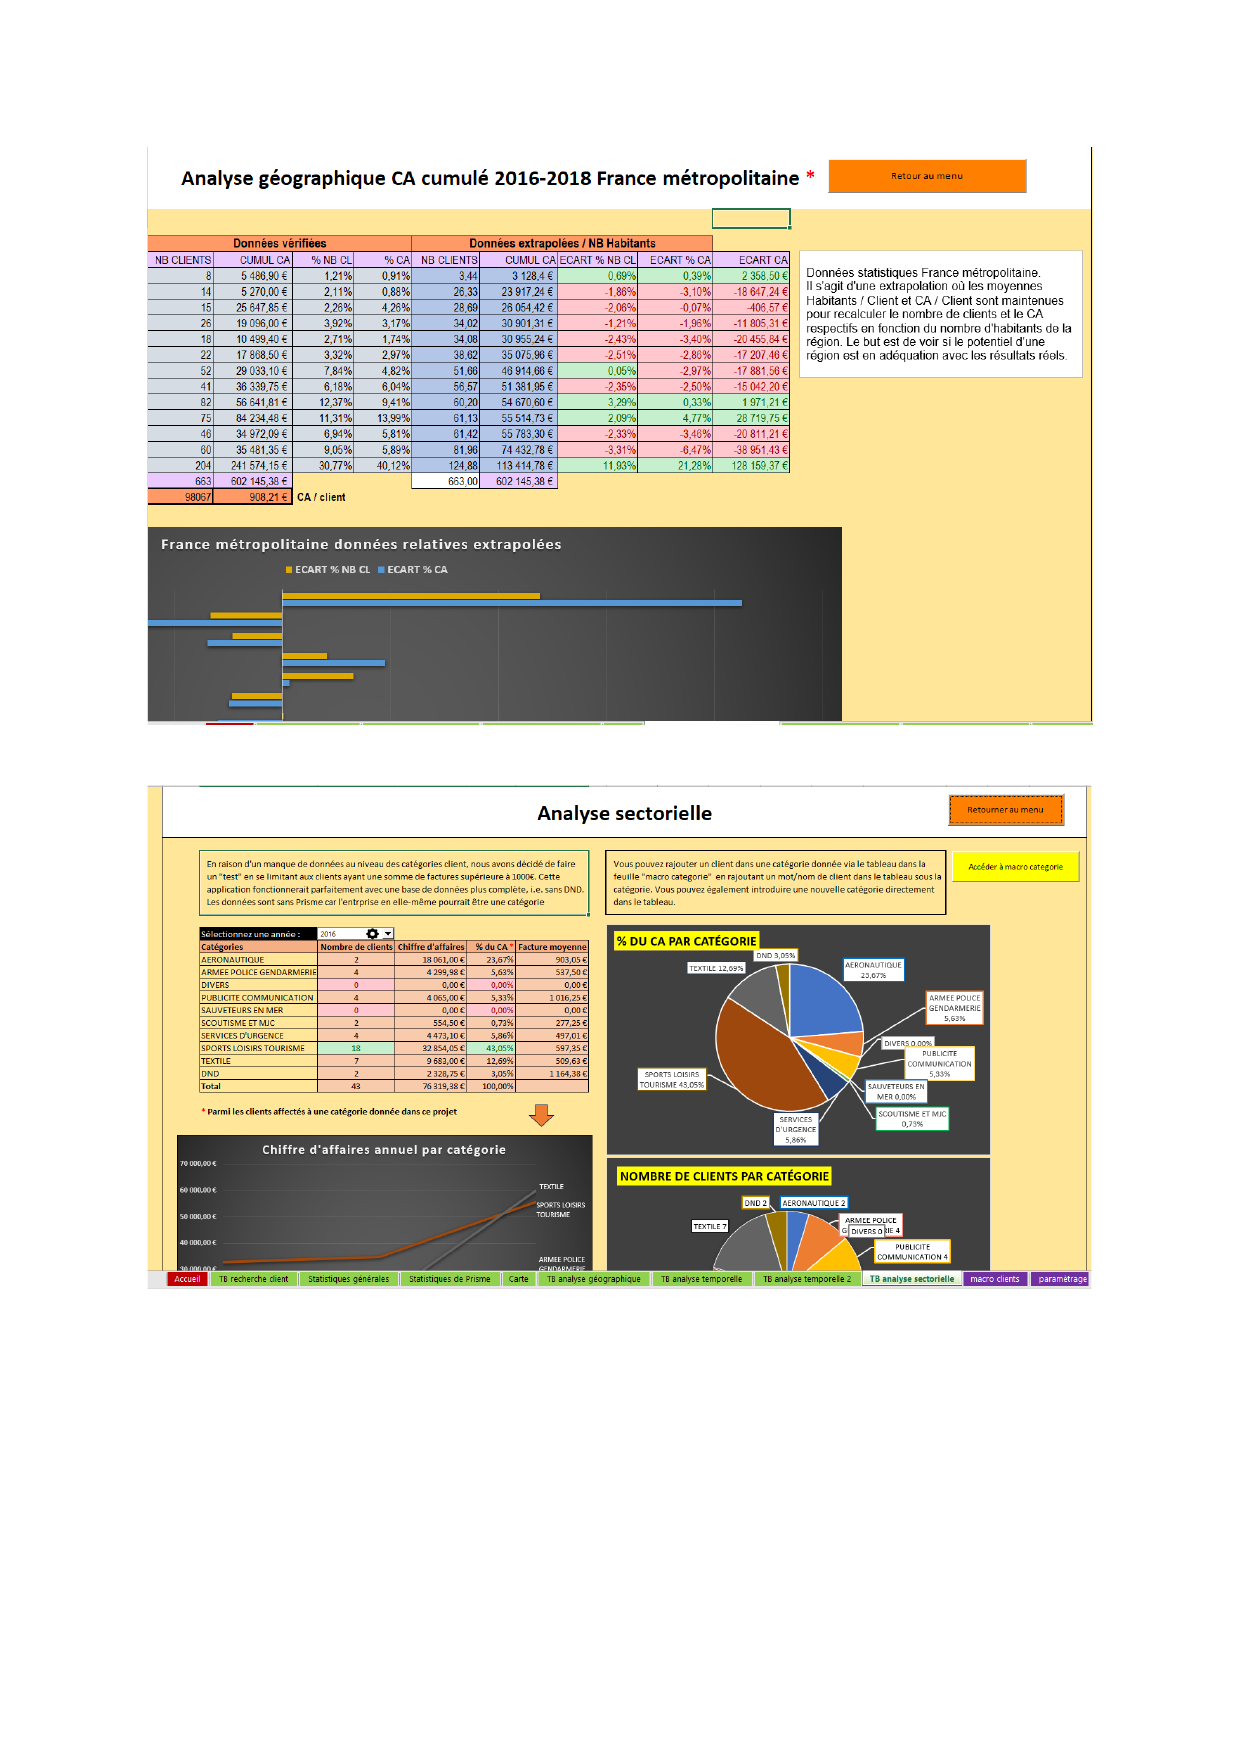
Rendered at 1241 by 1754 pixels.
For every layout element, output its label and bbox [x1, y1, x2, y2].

picture [147, 147, 1093, 725]
picture [147, 785, 1092, 1289]
